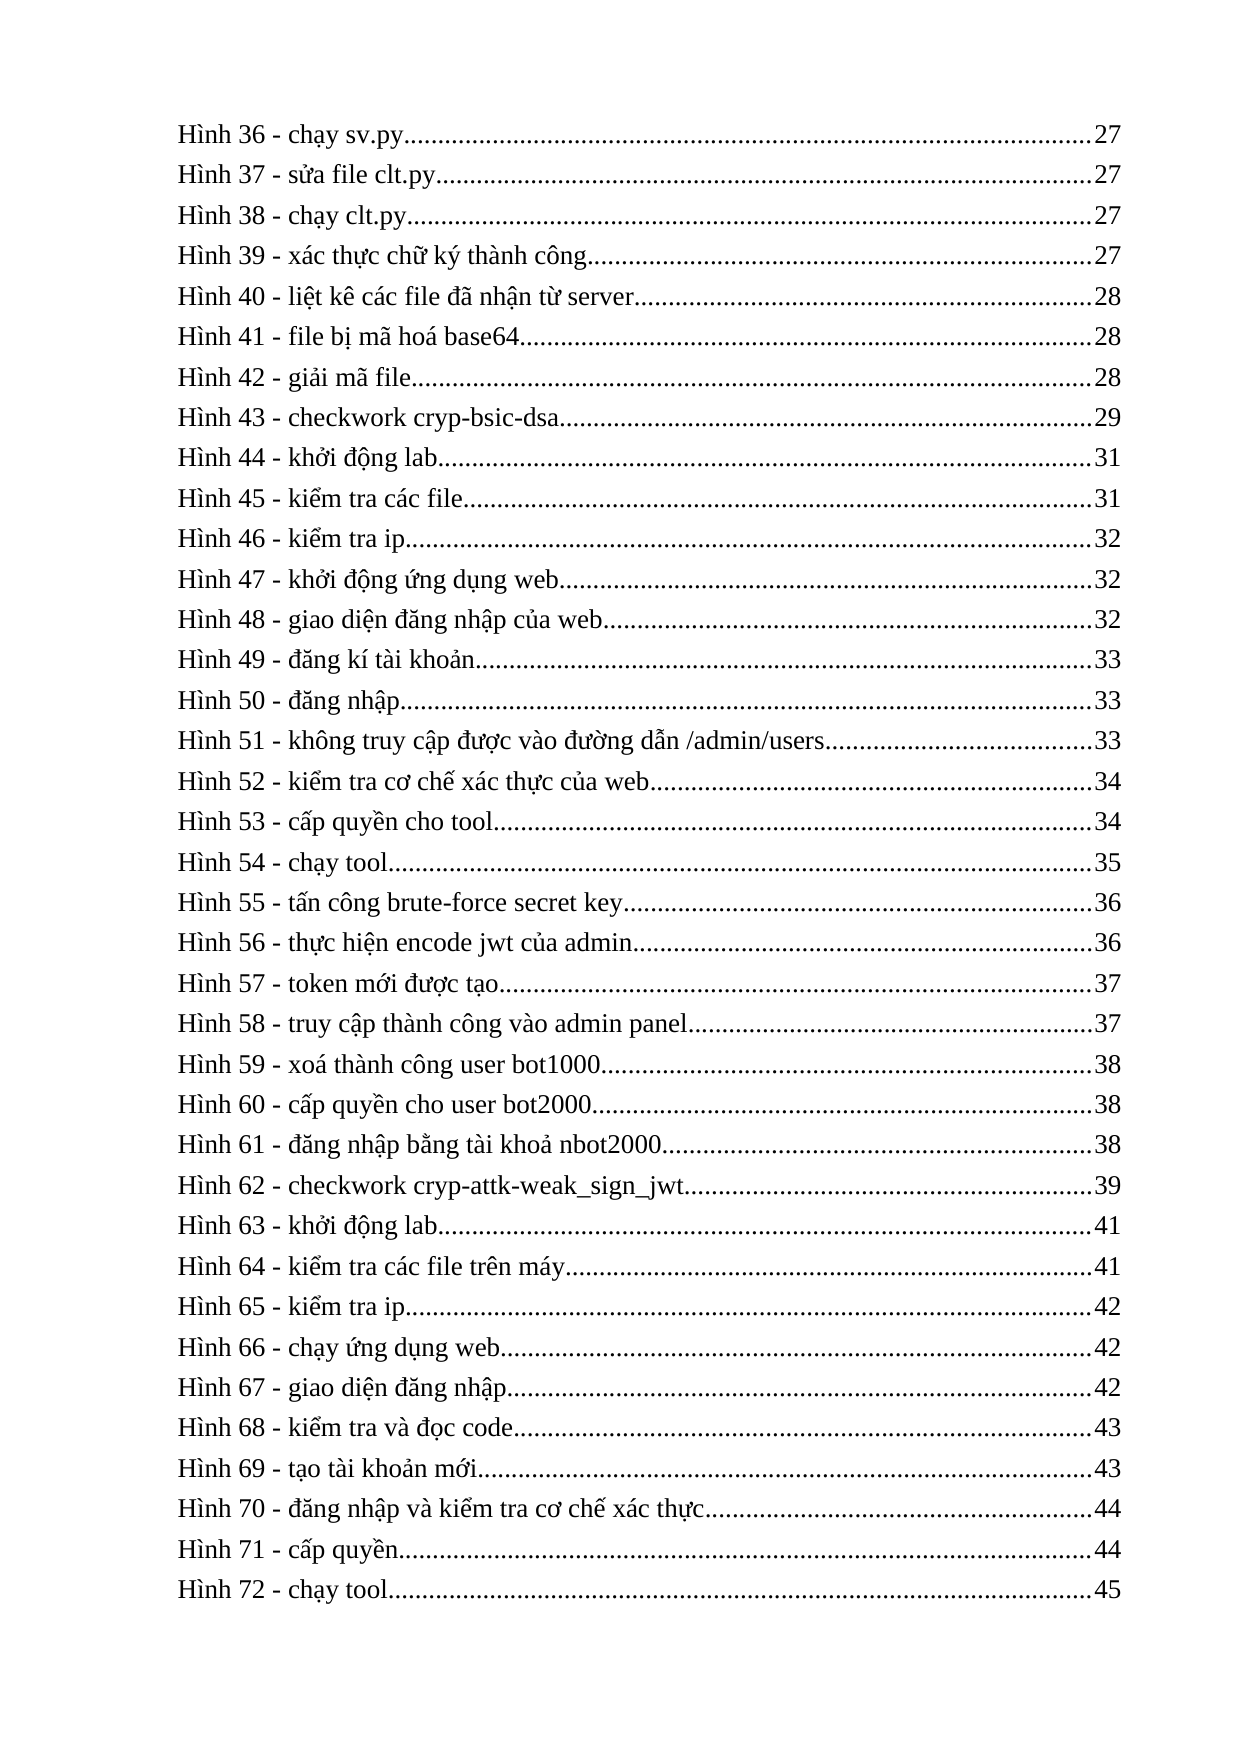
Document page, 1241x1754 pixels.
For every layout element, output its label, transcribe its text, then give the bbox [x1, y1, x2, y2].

text Hình 69 - tạo tài khoản mới 43 [177, 1452, 1122, 1483]
text Hình 62 - checkwork cryp-attk-weak_sign_jwt 39 [177, 1169, 1122, 1200]
text Hình 50 - đăng nhập 33 [177, 684, 1122, 715]
text Hình 46 - kiểm tra ip 32 [177, 522, 1122, 553]
text Hình 51 - không truy cập được vào đường dẫn /admin/users 33 [177, 724, 1122, 756]
text Hình 64 - kiểm tra các file trên máy 41 [177, 1250, 1122, 1281]
text Hình 52 - kiểm tra cơ chế xác thực của web 34 [177, 765, 1122, 796]
text Hình 66 - chạy ứng dụng web 42 [177, 1331, 1122, 1362]
text Hình 56 - thực hiện encode jwt của admin 36 [177, 926, 1122, 958]
text Hình 71 - cấp quyền 44 [177, 1533, 1122, 1564]
text Hình 40 - liệt kê các file đã nhận từ server 28 [177, 280, 1122, 311]
text Hình 39 - xác thực chữ ký thành công 27 [177, 239, 1122, 271]
text Hình 36 - chạy sv.py 27 [177, 118, 1122, 149]
text Hình 65 - kiểm tra ip 42 [177, 1290, 1122, 1321]
text Hình 67 - giao diện đăng nhập 42 [177, 1371, 1122, 1402]
text Hình 41 - file bị mã hoá base64 28 [177, 320, 1122, 351]
text Hình 55 - tấn công brute-force secret key 36 [177, 886, 1122, 917]
text Hình 58 - truy cập thành công vào admin panel 37 [177, 1007, 1122, 1038]
text Hình 60 - cấp quyền cho user bot2000 38 [177, 1088, 1122, 1119]
text Hình 68 - kiểm tra và đọc code 43 [177, 1411, 1122, 1443]
text Hình 44 - khởi động lab 31 [177, 441, 1122, 473]
text Hình 48 - giao diện đăng nhập của web 32 [177, 603, 1122, 634]
text Hình 61 - đăng nhập bằng tài khoả nbot2000 38 [177, 1128, 1122, 1160]
text Hình 49 - đăng kí tài khoản 33 [177, 643, 1122, 675]
text Hình 38 - chạy clt.py 27 [177, 199, 1122, 230]
text Hình 42 - giải mã file 28 [177, 361, 1122, 392]
text Hình 57 - token mới được tạo 37 [177, 967, 1122, 998]
text Hình 63 - khởi động lab 41 [177, 1209, 1122, 1241]
text Hình 45 - kiểm tra các file 31 [177, 482, 1122, 513]
text Hình 70 - đăng nhập và kiểm tra cơ chế xác thực 44 [177, 1492, 1122, 1523]
text Hình 47 - khởi động ứng dụng web 32 [177, 563, 1122, 594]
text Hình 43 - checkwork cryp-bsic-dsa 29 [177, 401, 1122, 432]
text Hình 53 - cấp quyền cho tool 34 [177, 805, 1122, 836]
text Hình 59 - xoá thành công user bot1000 38 [177, 1048, 1122, 1079]
text Hình 37 - sửa file clt.py 27 [177, 158, 1122, 190]
text Hình 54 - chạy tool 35 [177, 846, 1122, 877]
text Hình 72 - chạy tool 45 [177, 1573, 1122, 1604]
